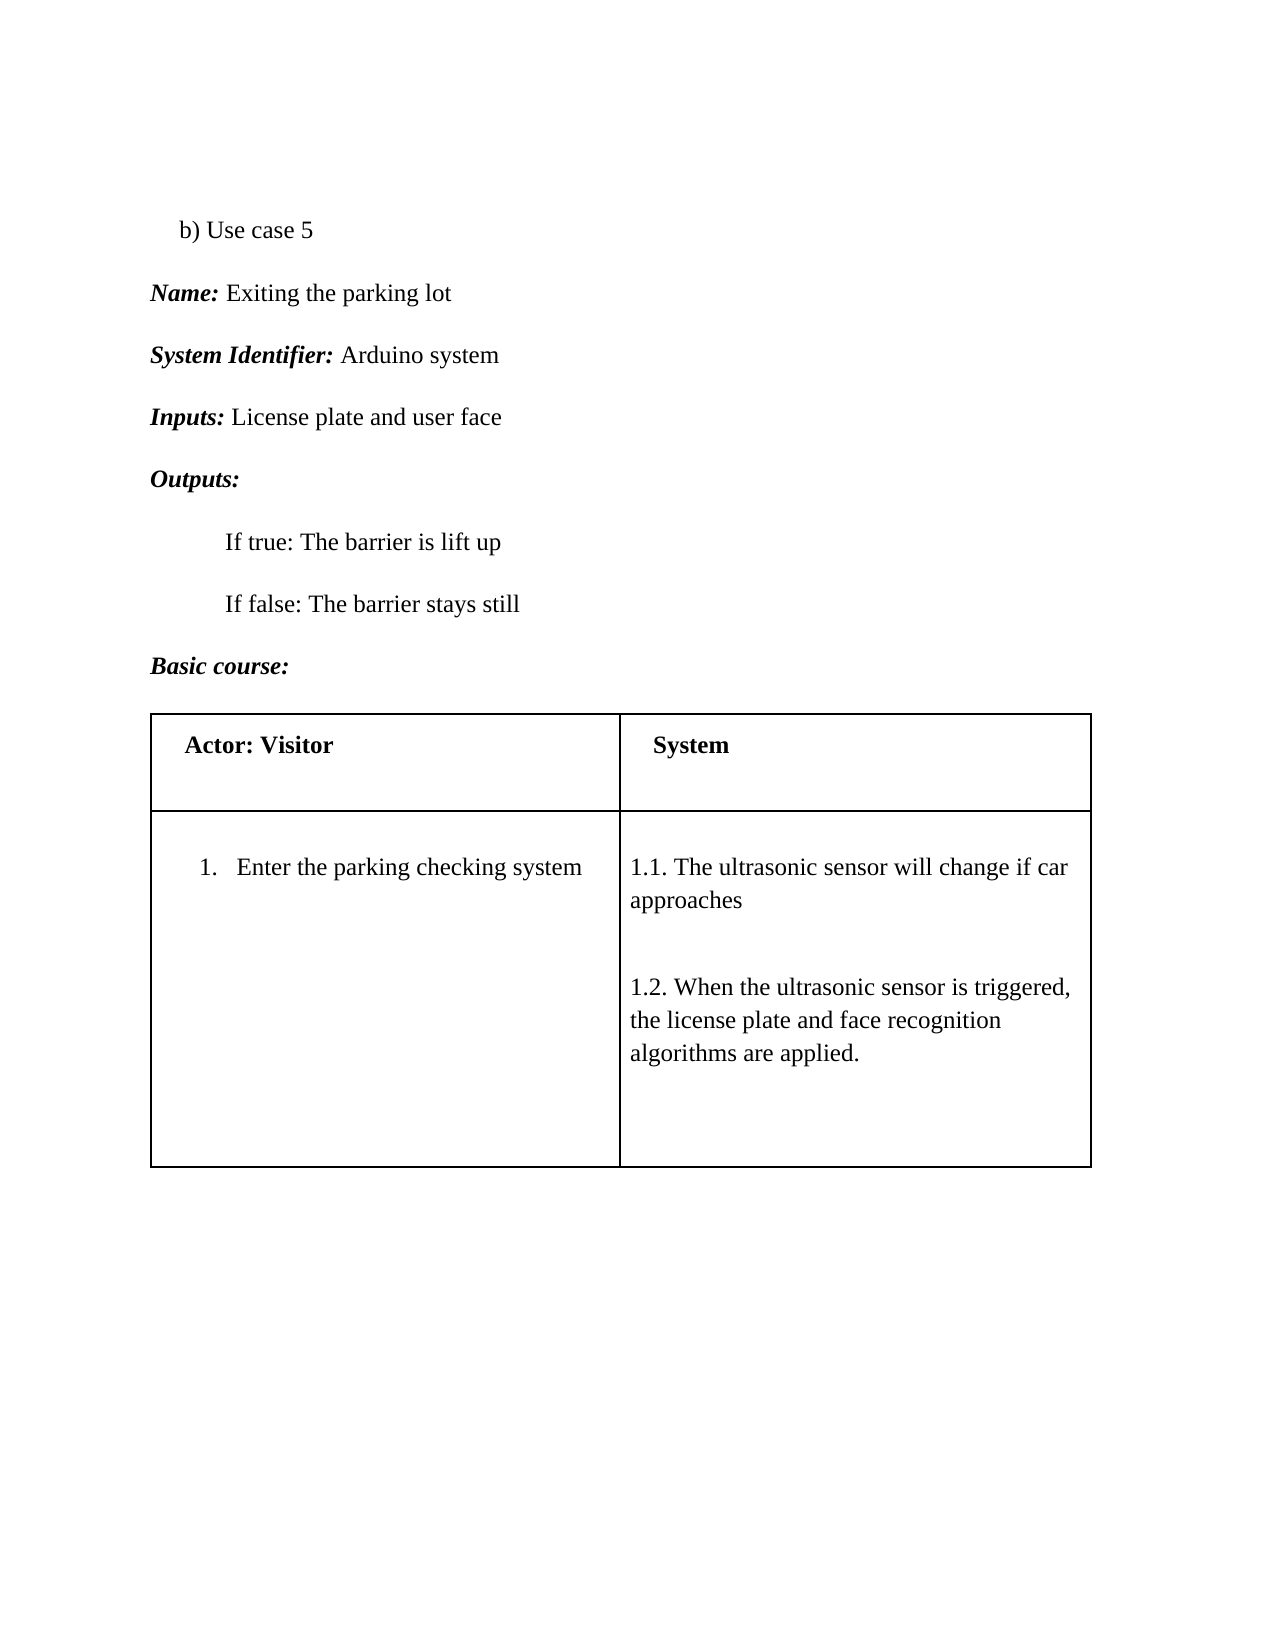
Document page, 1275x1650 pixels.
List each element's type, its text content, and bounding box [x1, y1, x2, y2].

table_cell Enter the parking checking system [152, 812, 619, 1166]
table_cell 1.1. The ultrasonic sensor will change if car approaches 1.2. When the ultrasonic sensor is triggered, the license plate and face recognition algorithms are applied. [621, 812, 1090, 1166]
text Name: Exiting the parking lot [150, 278, 1129, 307]
text b) Use case 5 [150, 216, 1125, 244]
text System Identifier: Arduino system [150, 340, 1129, 369]
text Inputs: License plate and user face [150, 402, 1129, 431]
text Outputs: [150, 464, 1129, 493]
text If true: The barrier is lift up [150, 527, 1129, 555]
table_header Actor: Visitor [152, 715, 619, 810]
text Basic course: [150, 651, 1129, 680]
text If false: The barrier stays still [150, 589, 1129, 617]
table_header System [621, 715, 1090, 810]
